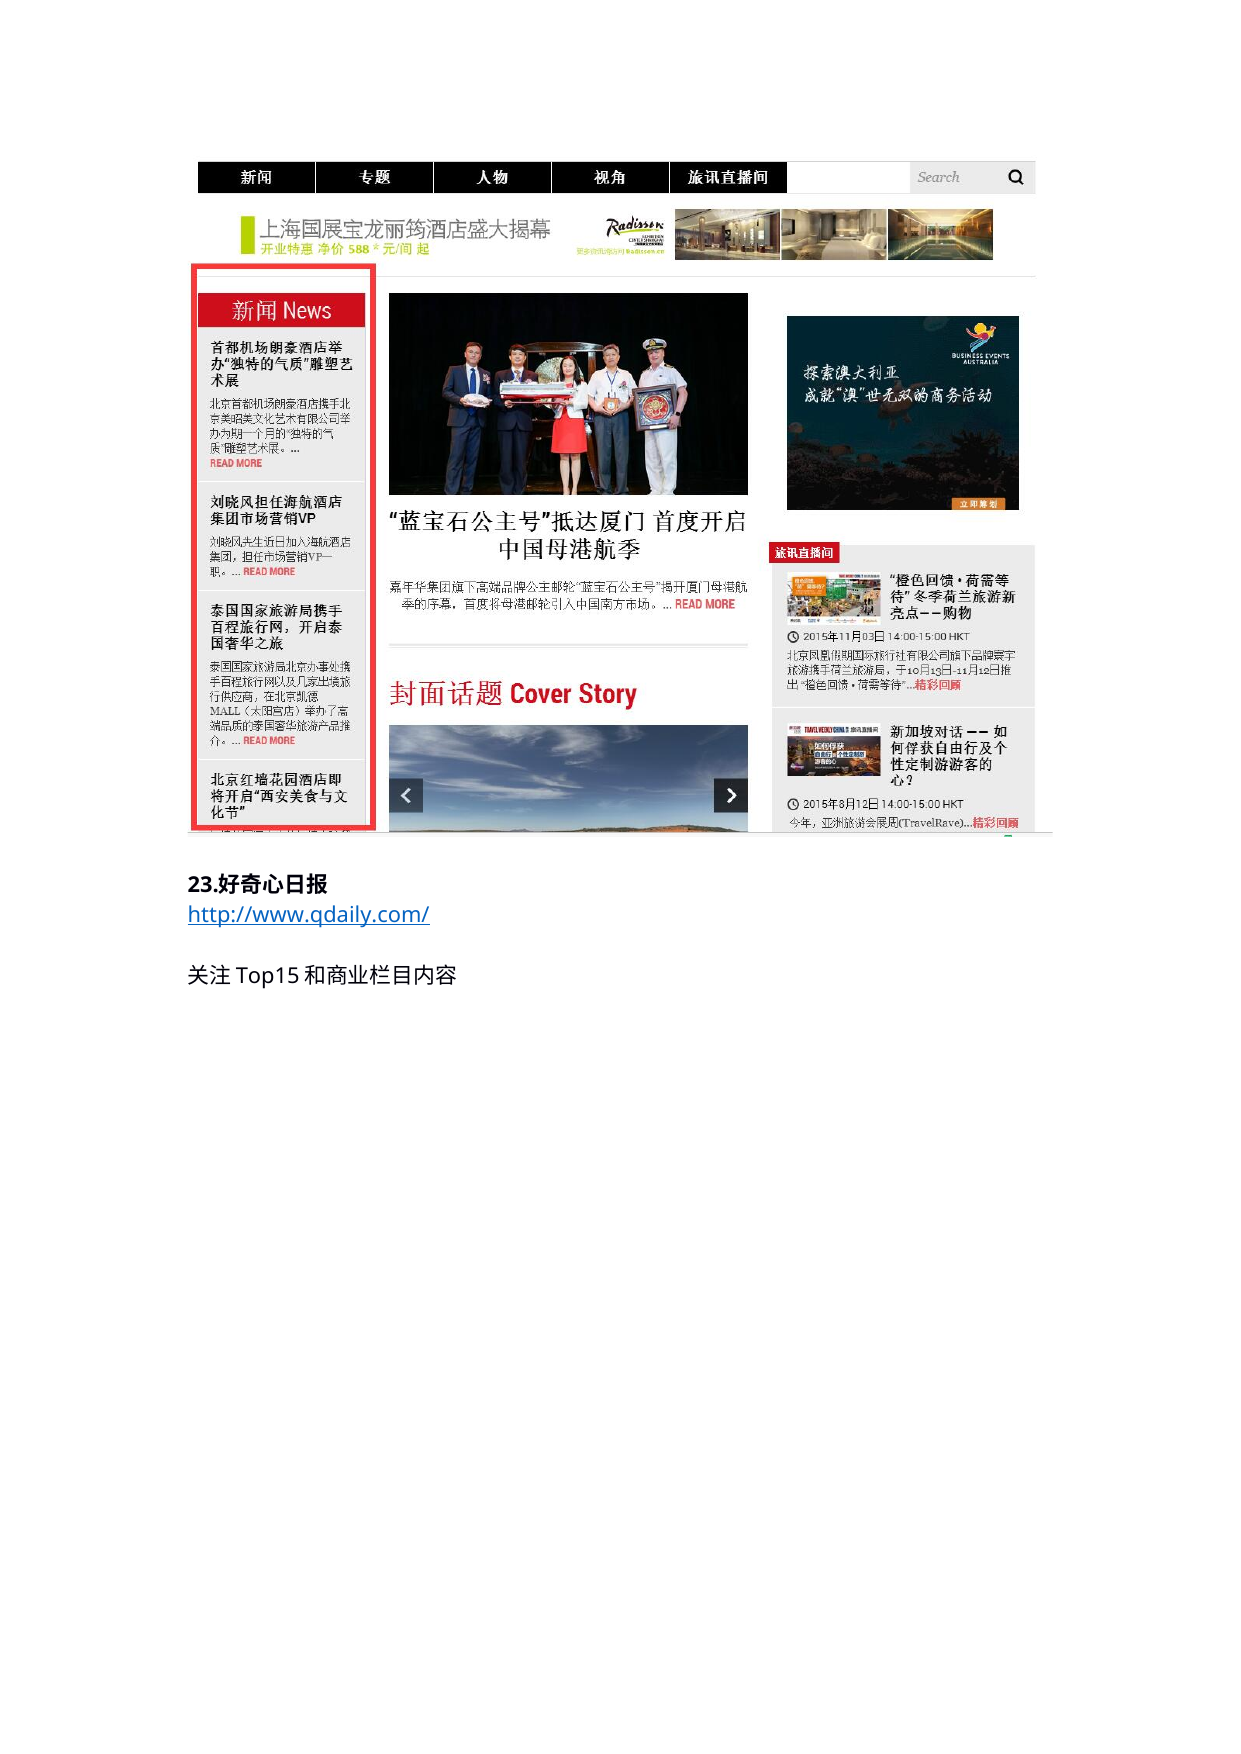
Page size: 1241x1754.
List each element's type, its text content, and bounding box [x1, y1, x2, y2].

text 23.好奇心日报 [187, 867, 1053, 899]
text 关注Top15和商业栏目内容 [187, 958, 1053, 990]
picture [187, 150, 1053, 837]
text http://www.qdaily.com/ [187, 899, 1053, 928]
